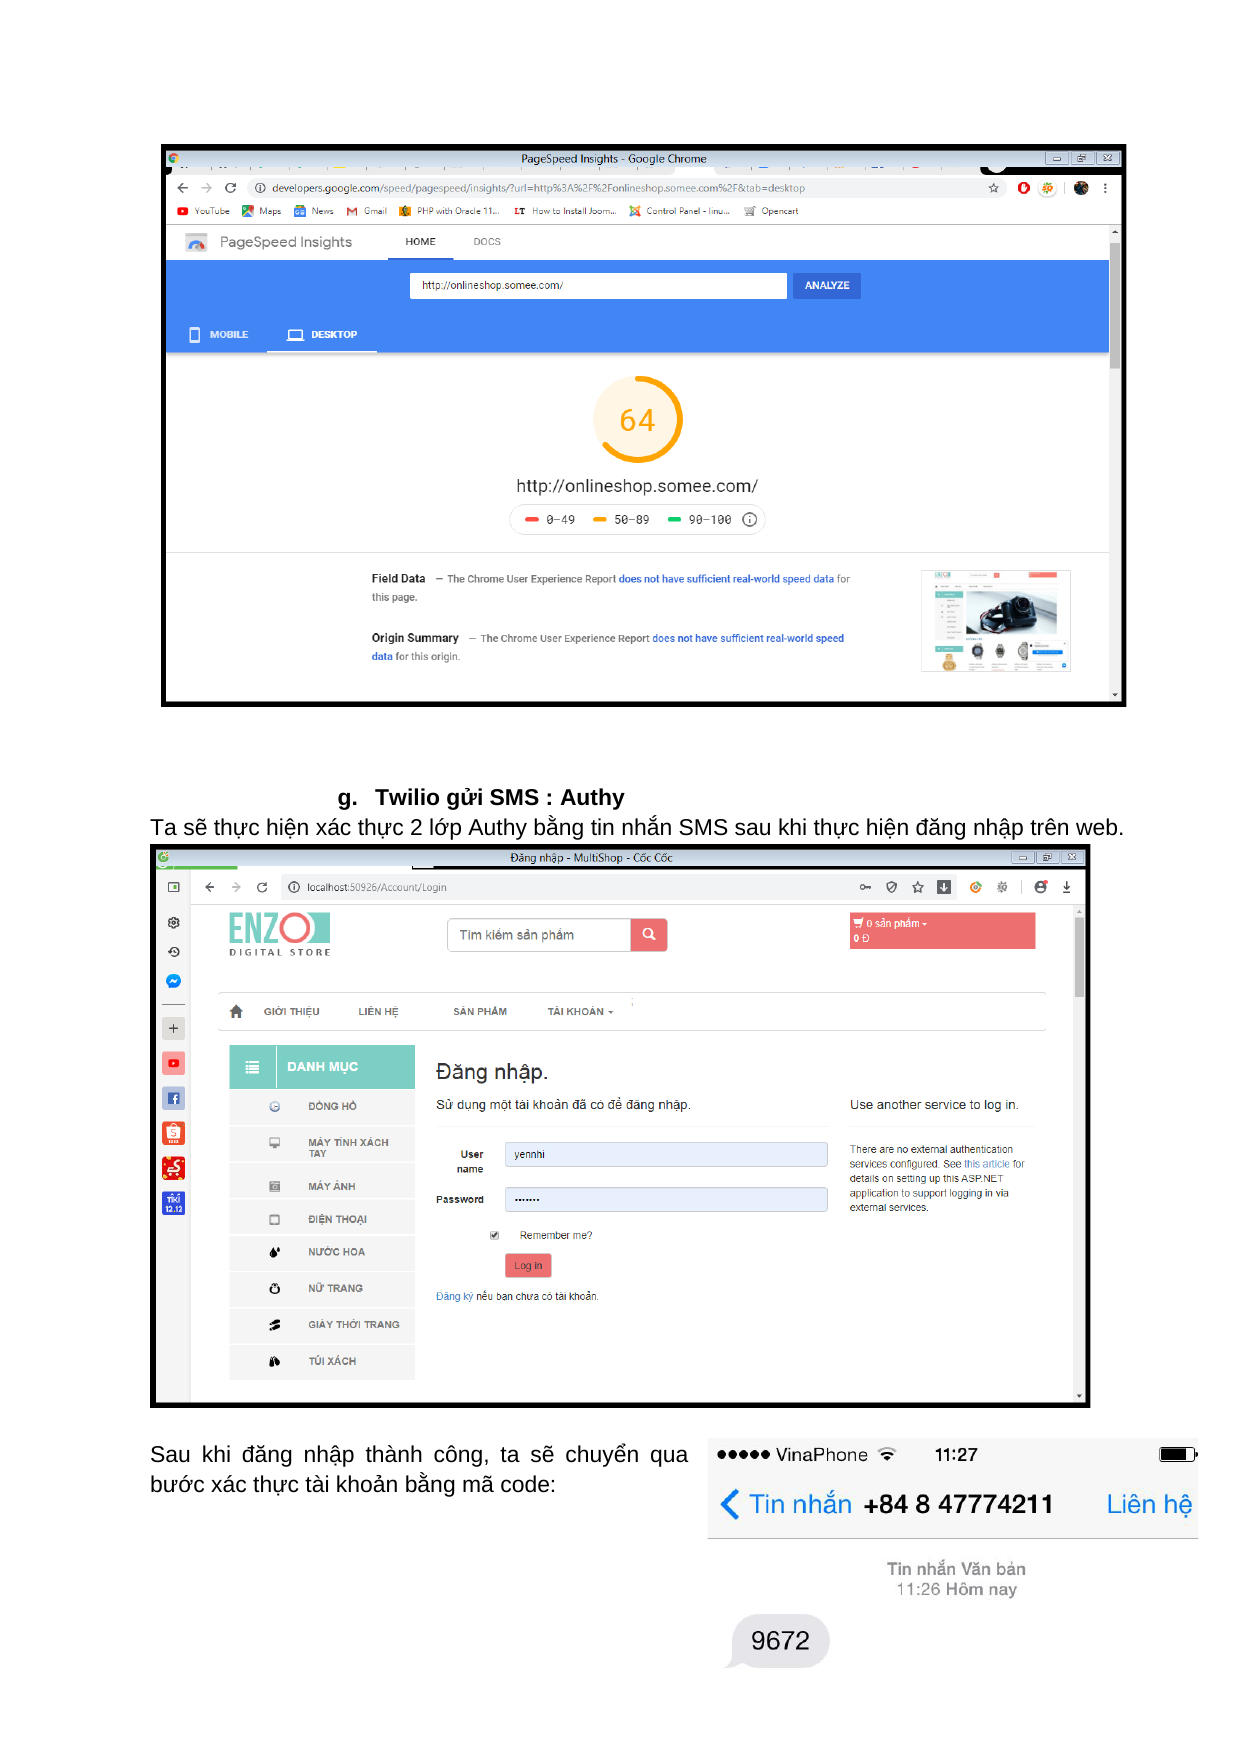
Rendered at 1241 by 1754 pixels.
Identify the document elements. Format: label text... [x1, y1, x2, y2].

picture [707, 1438, 1199, 1754]
list Twilio gửi SMS : Authy [337, 784, 1162, 810]
list Ta sẽ thực hiện xác thực 2 lớp Authy bằng tin nhắn SMS sau khi thực hiện đăng nhập trên web. [150, 814, 1162, 840]
list Sau khi đăng nhập thành công, ta sẽ chuyển qua bước xác thực tài khoản bằng mã code: [150, 1441, 707, 1498]
